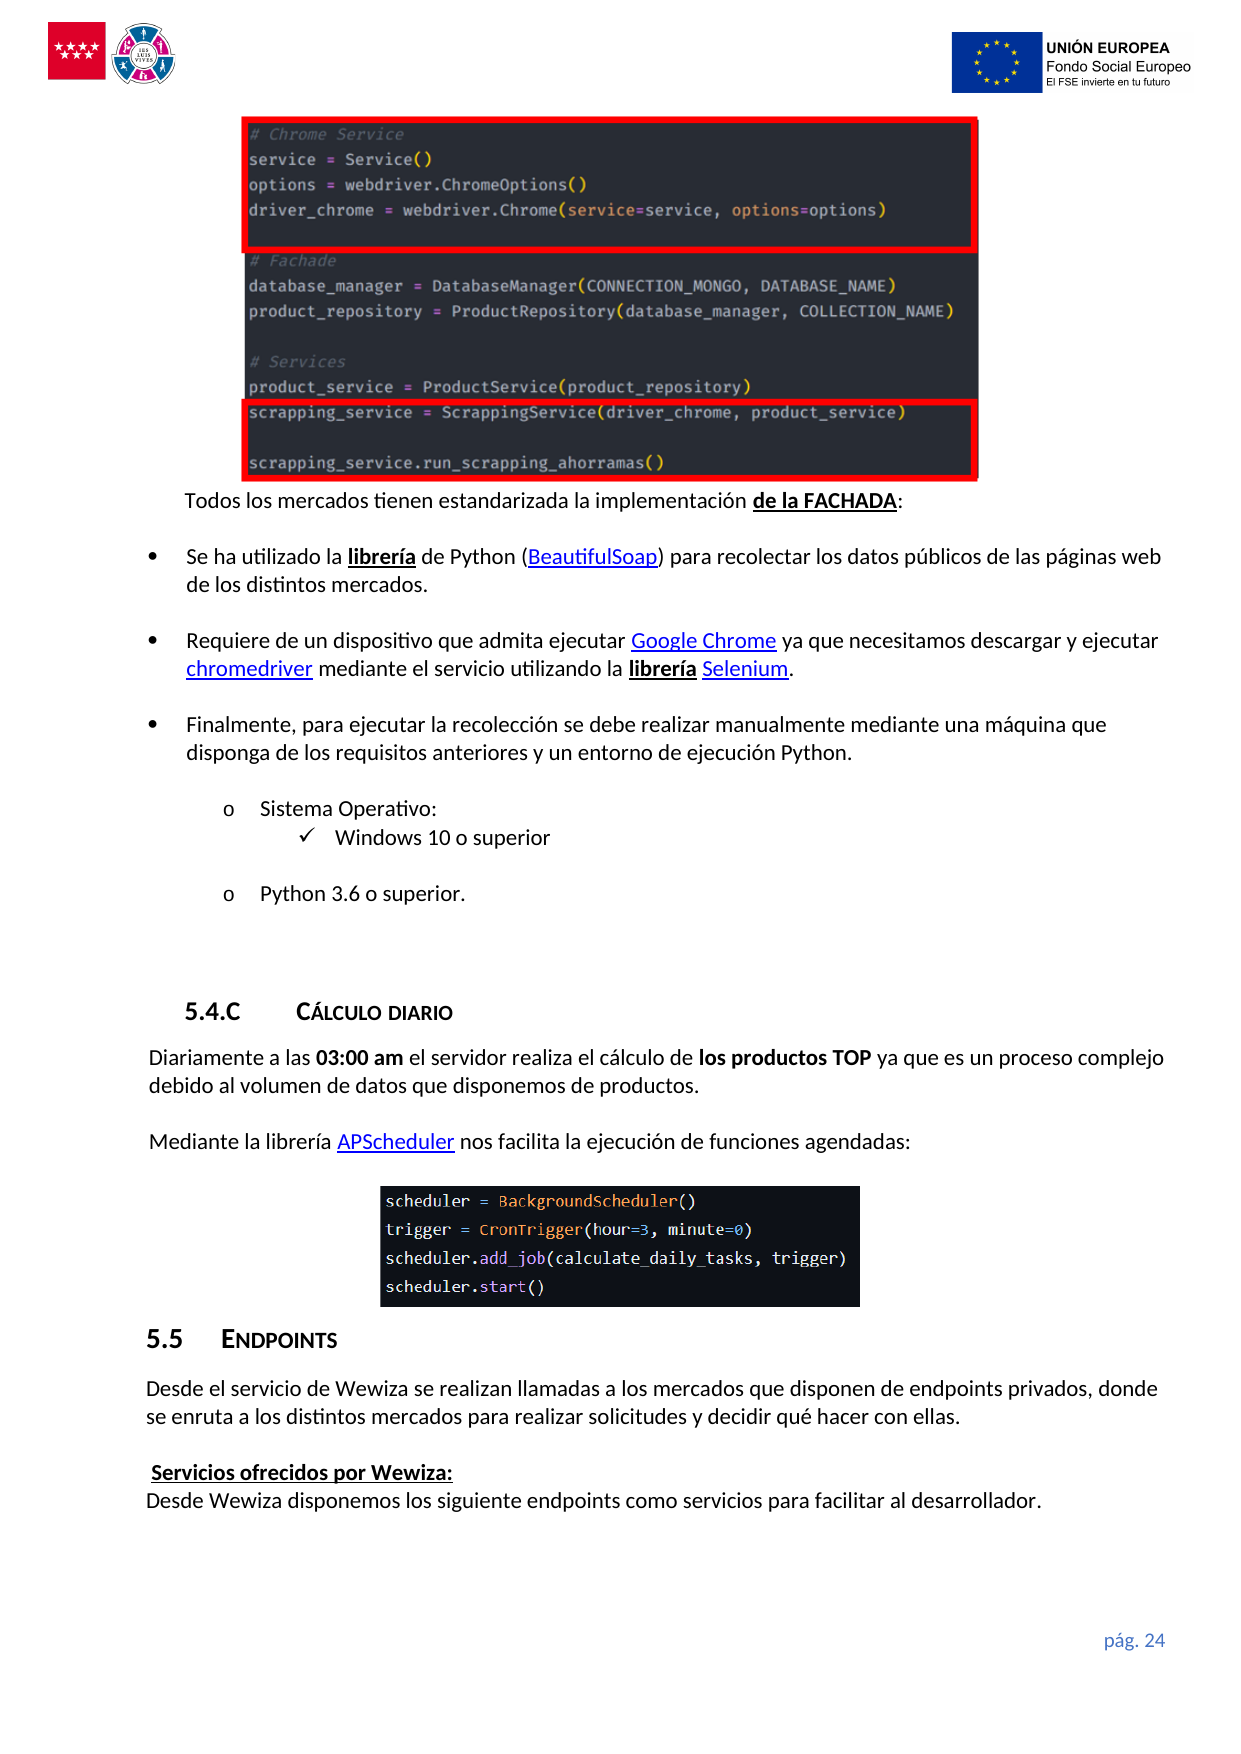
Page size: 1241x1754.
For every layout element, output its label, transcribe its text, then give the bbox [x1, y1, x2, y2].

text Desde el servicio de Wewiza se realizan llamadas a los mercados que disponen de endpoints privados, donde se enruta a los distintos mercados para realizar solicitudes y decidir qué hacer con ellas. [146, 1374, 1165, 1430]
text Endpoints [146, 1320, 1165, 1356]
list Finalmente, para ejecutar la recolección se debe realizar manualmente mediante una máquina que disponga de los requisitos anteriores y un entorno de ejecución Python. [149, 710, 1165, 766]
picture [380, 1186, 860, 1307]
list Python 3.6 o superior. [222, 879, 1165, 907]
list Se ha utilizado la librería de Python (BeautifulSoap) para recolectar los datos públicos de las páginas web de los distintos mercados. [149, 542, 1165, 598]
text Cálculo diario [184, 994, 1165, 1027]
picture [41, 15, 176, 86]
picture [951, 32, 1195, 93]
list Windows 10 o superior [297, 823, 1165, 851]
text Desde Wewiza disponemos los siguiente endpoints como servicios para facilitar al desarrollador. [75, 1486, 1165, 1514]
text Diariamente a las 03:00 am el servidor realiza el cálculo de los productos TOP ya que es un proceso complejo debido al volumen de datos que disponemos de productos. [149, 1043, 1165, 1099]
text Mediante la librería APScheduler nos facilita la ejecución de funciones agendadas: [149, 1127, 1165, 1155]
picture [236, 111, 1004, 486]
list Sistema Operativo: [222, 794, 1165, 823]
text Servicios ofrecidos por Wewiza: [75, 1458, 1165, 1486]
list Requiere de un dispositivo que admita ejecutar Google Chrome ya que necesitamos descargar y ejecutar chromedriver mediante el servicio utilizando la librería Selenium. [149, 626, 1165, 682]
